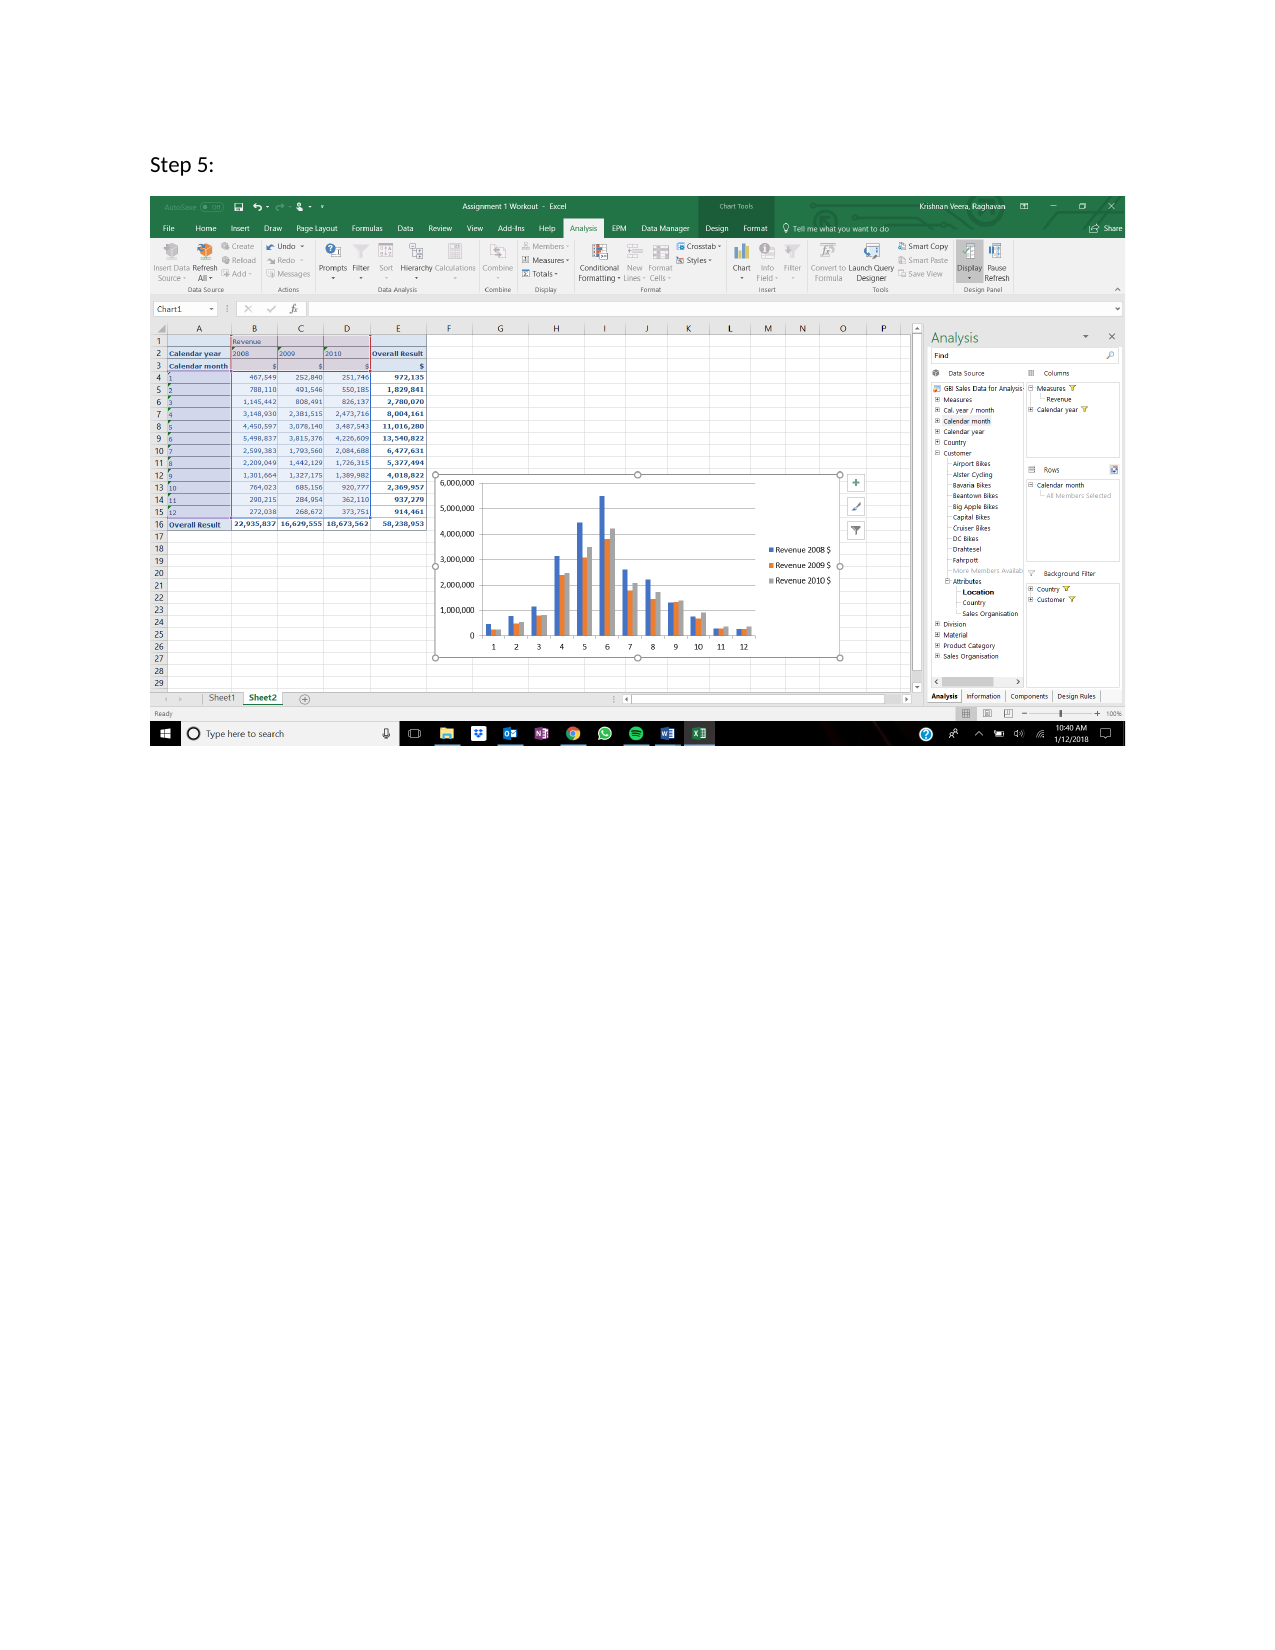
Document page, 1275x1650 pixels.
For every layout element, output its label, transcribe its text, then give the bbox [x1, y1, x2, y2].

picture [150, 196, 1125, 746]
text Step 5: [150, 150, 1125, 178]
